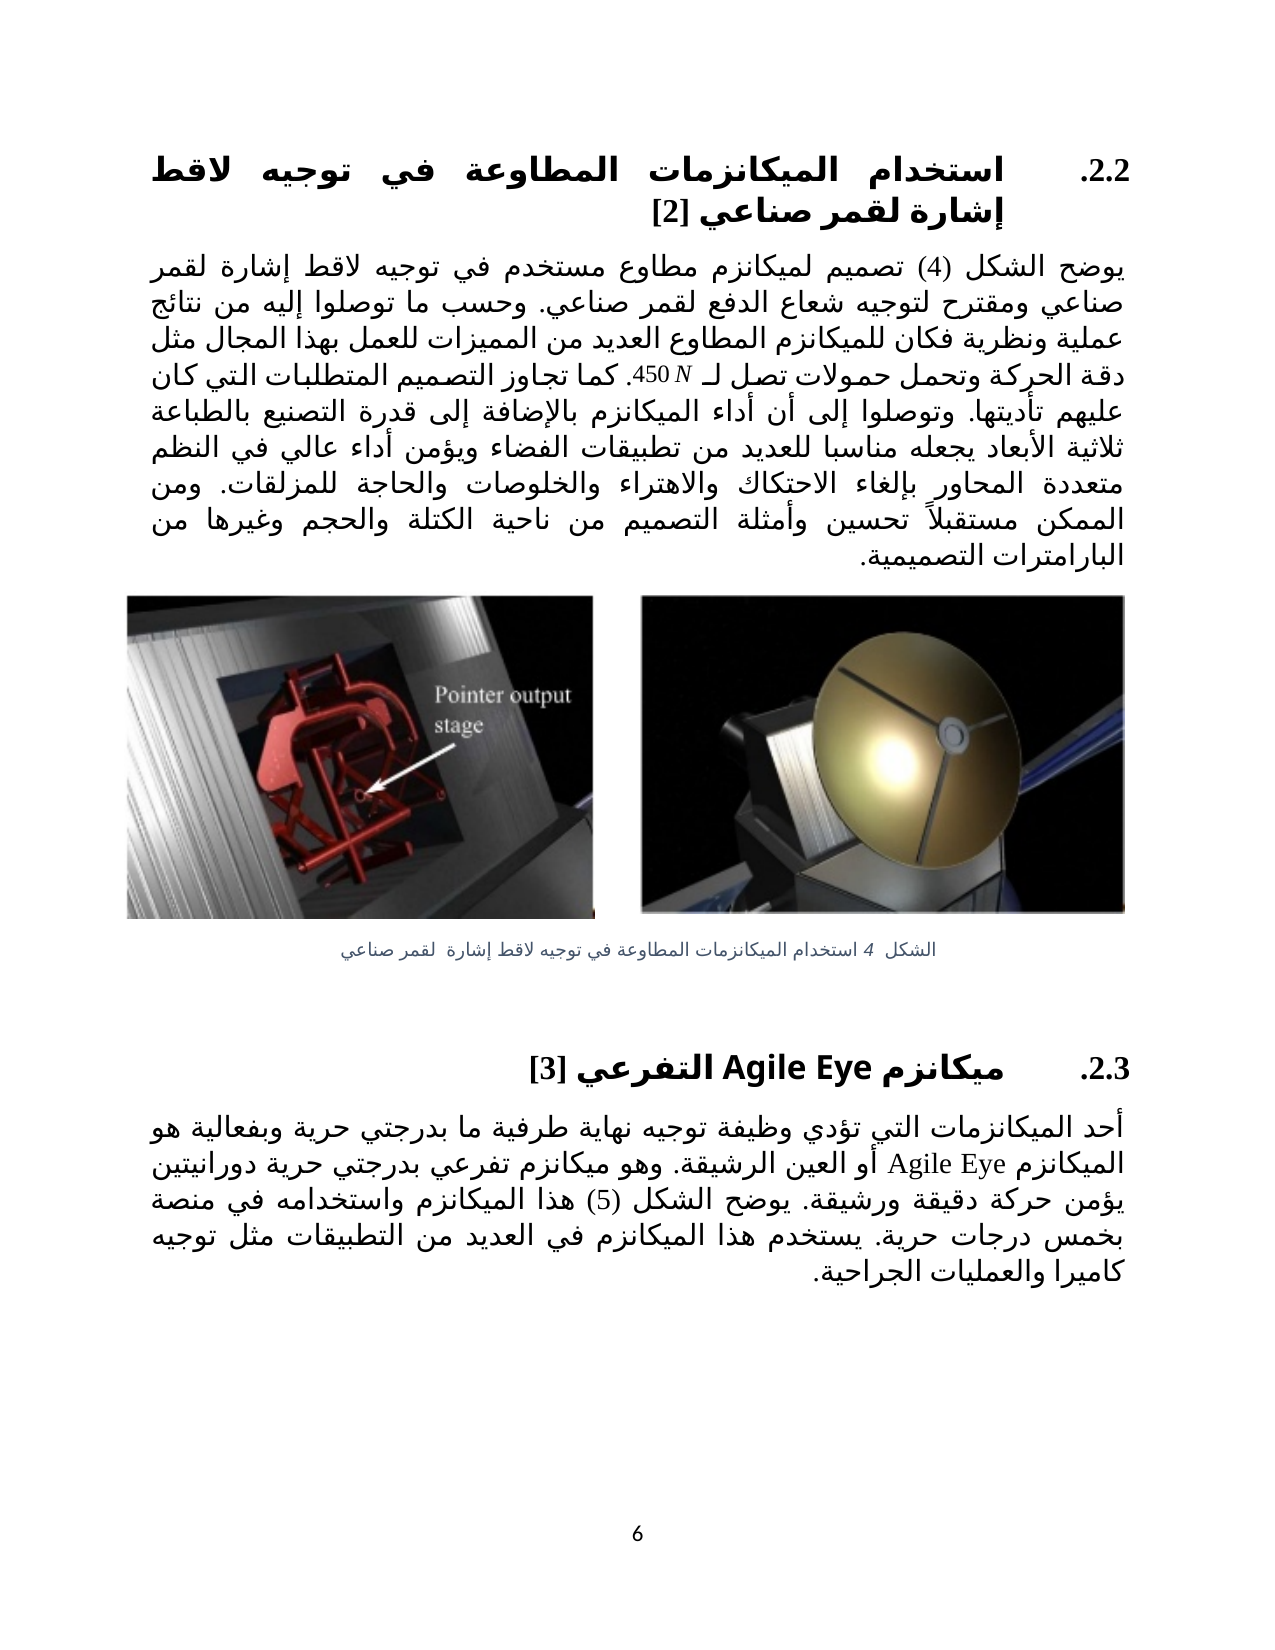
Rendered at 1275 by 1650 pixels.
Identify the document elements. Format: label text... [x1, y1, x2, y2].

text أحد الميكانزمات التي تؤدي وظيفة توجيه نهاية طرفية ما بدرجتي حرية وبفعالية هو الميكانزم Agile Eye أو العين الرشيقة. وهو ميكانزم تفرعي بدرجتي حرية دورانيتين يؤمن حركة دقيقة ورشيقة. يوضح الشكل (5) هذا الميكانزم واستخدامه في منصة بخمس درجات حرية. يستخدم هذا الميكانزم في العديد من التطبيقات مثل توجيه كاميرا والعمليات الجراحية. [150, 1110, 1125, 1288]
text الشكل 4 استخدام الميكانزمات المطاوعة في توجيه لاقط إشارة لقمر صناعي [150, 938, 1125, 960]
picture [639, 595, 1125, 914]
text يوضح الشكل (4) تصميم لميكانزم مطاوع مستخدم في توجيه لاقط إشارة لقمر صناعي ومقترح لتوجيه شعاع الدفع لقمر صناعي. وحسب ما توصلوا إليه من نتائج عملية ونظرية فكان للميكانزم المطاوع العديد من المميزات للعمل بهذا المجال مثل دقة الحركة وتحمل حمولات تصل لـ . كما تجاوز التصميم المتطلبات التي كان عليهم تأديتها. وتوصلوا إلى أن أداء الميكانزم بالإضافة إلى قدرة التصنيع بالطباعة ثلاثية الأبعاد يجعله مناسبا للعديد من تطبيقات الفضاء ويؤمن أداء عالي في النظم متعددة المحاور بإلغاء الاحتكاك والاهتراء والخلوصات والحاجة للمزلقات. ومن الممكن مستقبلاً تحسين وأمثلة التصميم من ناحية الكتلة والحجم وغيرها من البارامترات التصميمية. [150, 249, 1125, 572]
subtitle ميكانزم Agile Eye التفرعي [150, 1044, 1080, 1089]
picture [124, 591, 595, 919]
subtitle استخدام الميكانزمات المطاوعة في توجيه لاقط إشارة لقمر صناعي [150, 150, 1080, 230]
